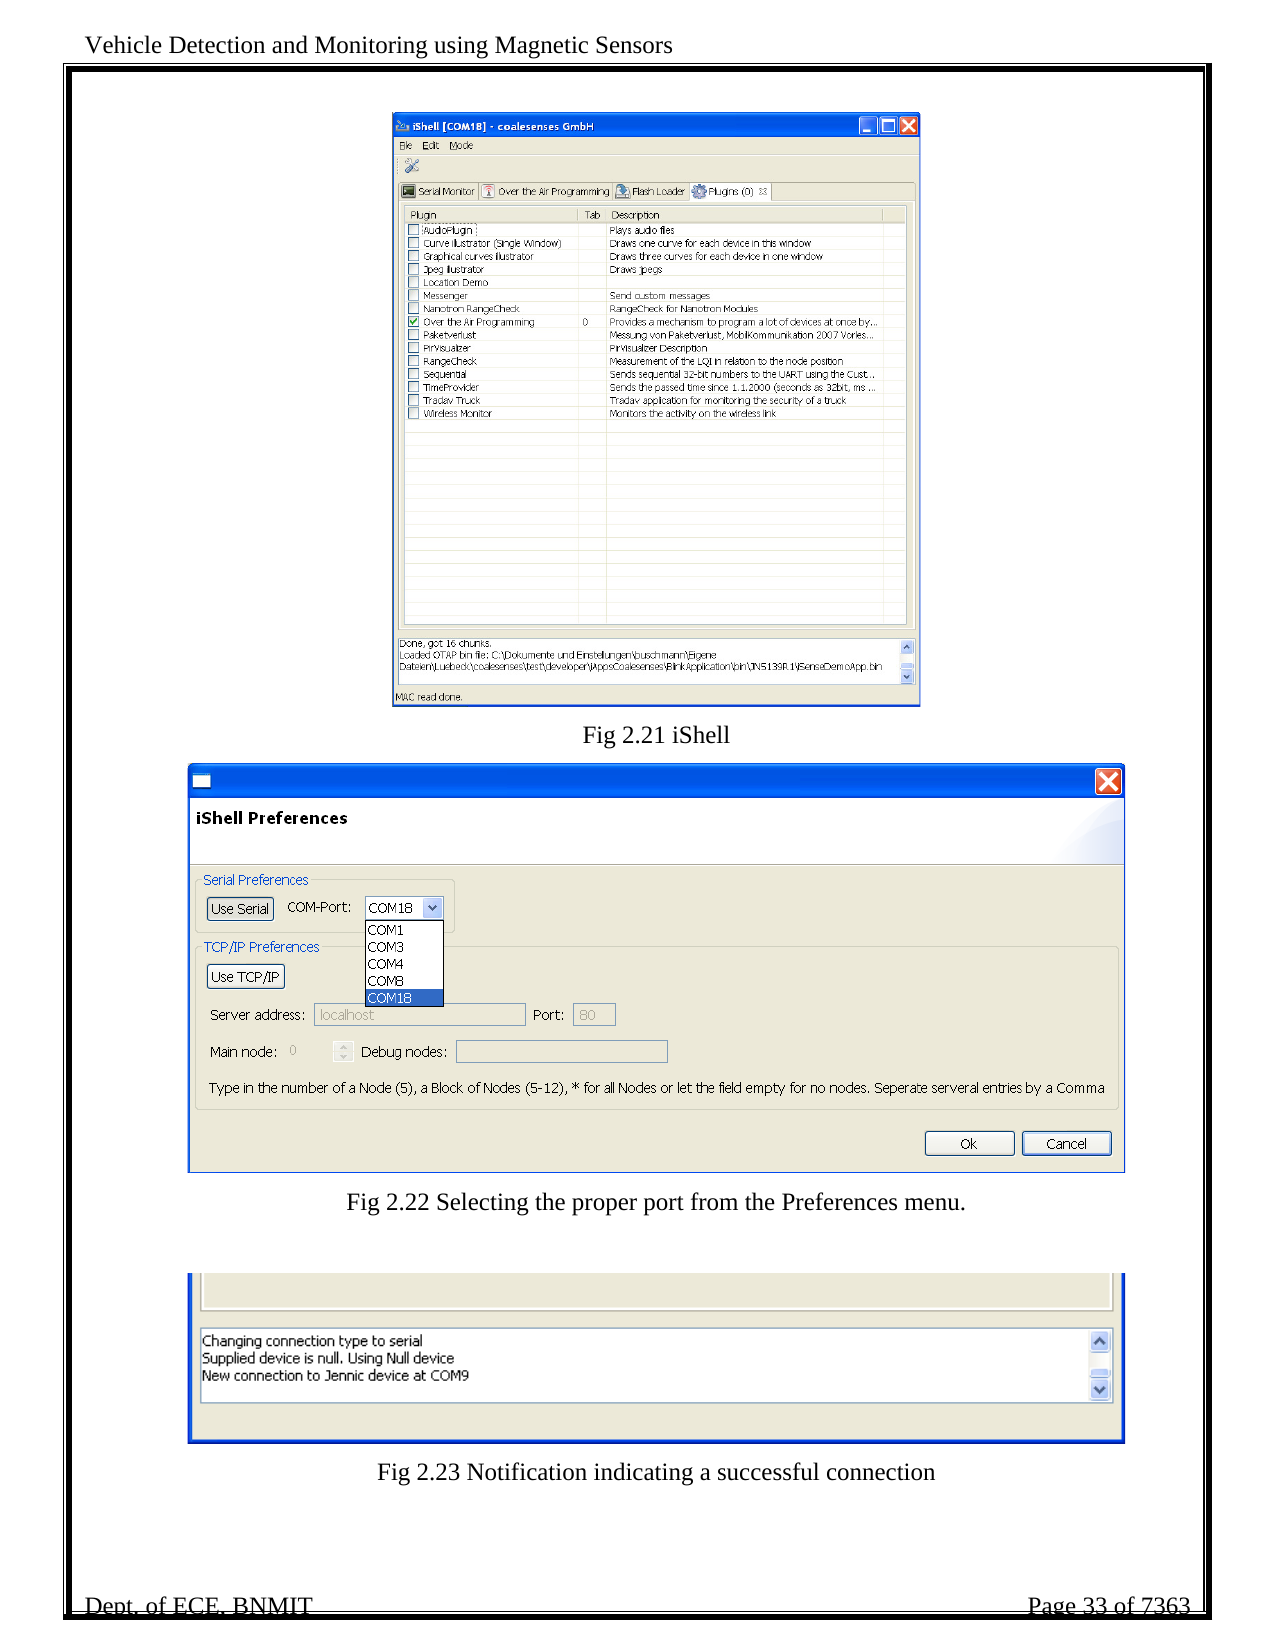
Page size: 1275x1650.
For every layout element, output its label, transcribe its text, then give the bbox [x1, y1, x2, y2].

text Fig 2.23 Notification indicating a successful connection [187, 1457, 1125, 1486]
text Fig 2.21 iShell [187, 721, 1125, 749]
text Fig 2.22 Selecting the proper port from the Preferences menu. [187, 1187, 1125, 1216]
